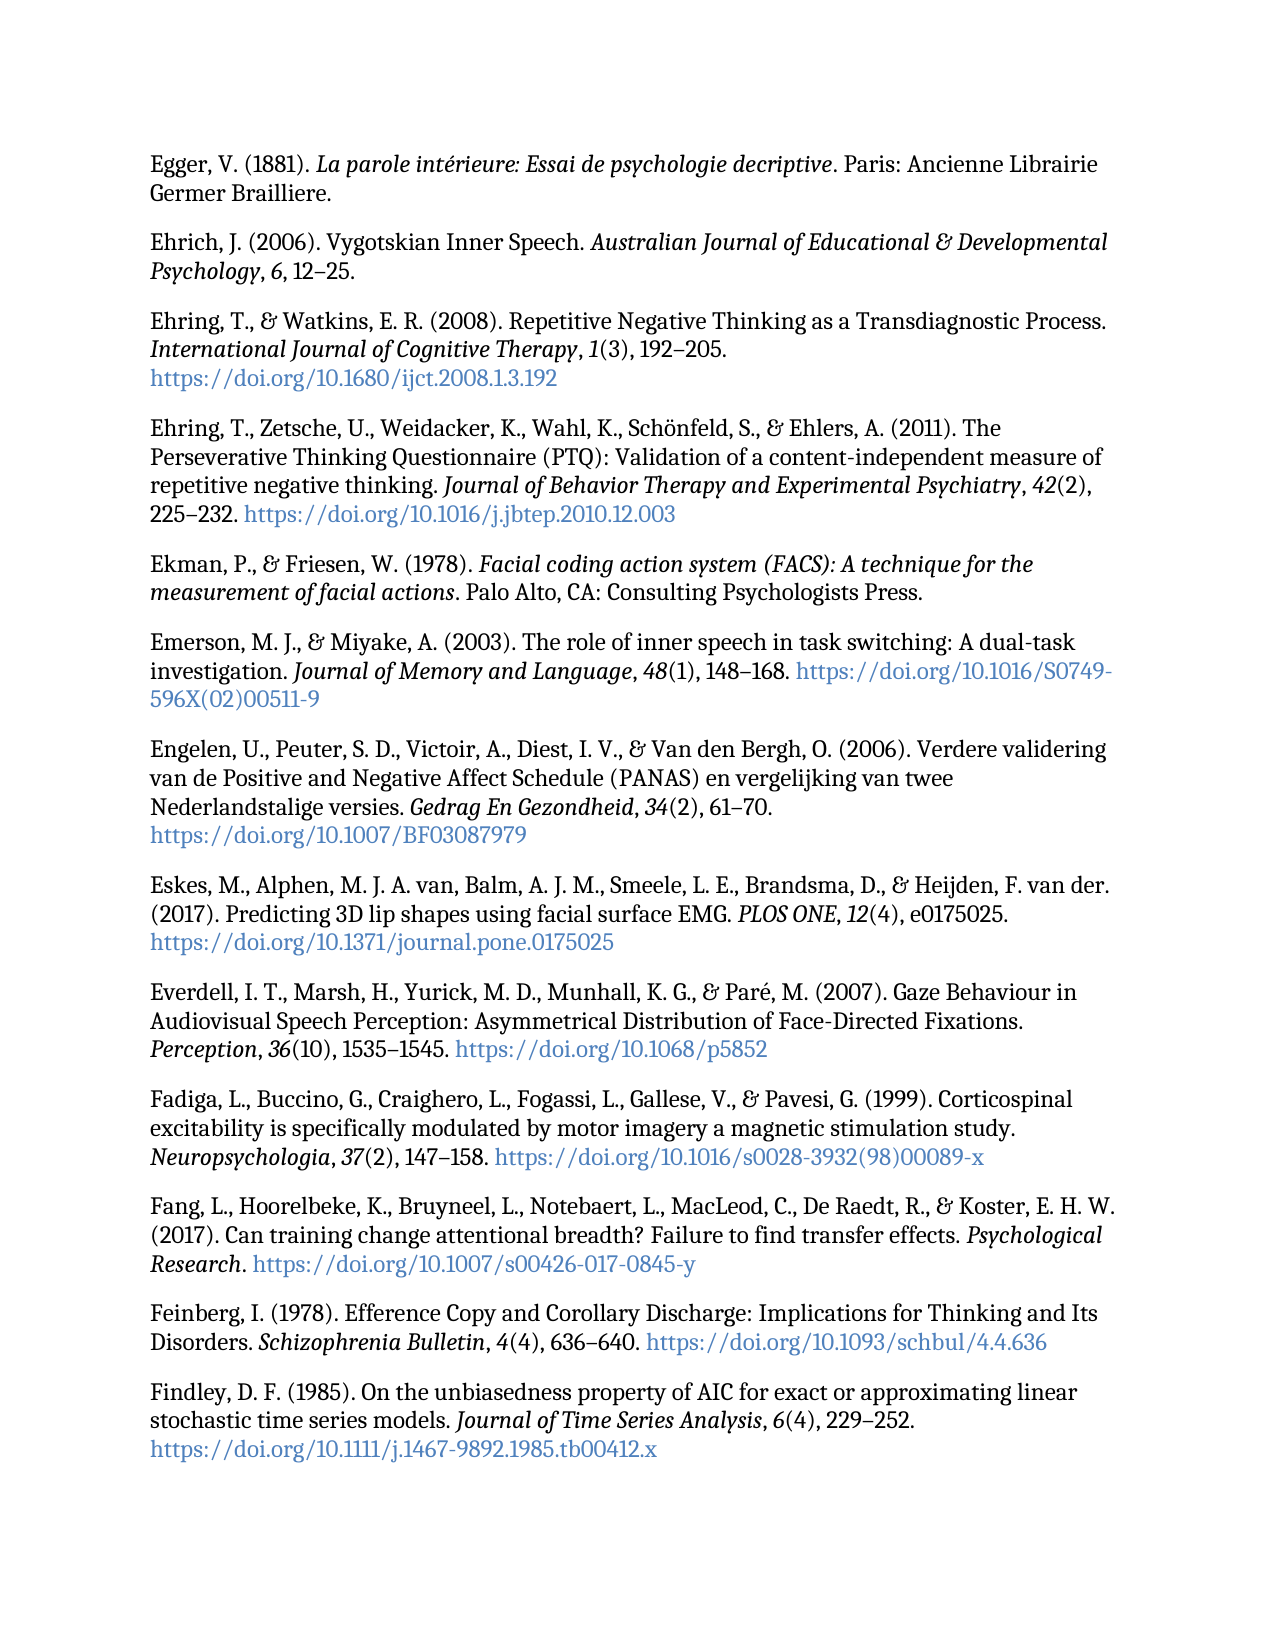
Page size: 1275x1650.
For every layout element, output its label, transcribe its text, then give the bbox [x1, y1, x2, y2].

text Ekman, P., & Friesen, W. (1978). Facial coding action system (FACS): A technique for the measurement of facial actions. Palo Alto, CA: Consulting Psychologists Press. [150, 549, 1125, 607]
text Eskes, M., Alphen, M. J. A. van, Balm, A. J. M., Smeele, L. E., Brandsma, D., & Heijden, F. van der. (2017). Predicting 3D lip shapes using facial surface EMG. PLOS ONE, 12(4), e0175025. https://doi.org/10.1371/journal.pone.0175025 [150, 871, 1125, 957]
text Egger, V. (1881). La parole intérieure: Essai de psychologie decriptive. Paris: Ancienne Librairie Germer Brailliere. [150, 150, 1125, 207]
text Fadiga, L., Buccino, G., Craighero, L., Fogassi, L., Gallese, V., & Pavesi, G. (1999). Corticospinal excitability is specifically modulated by motor imagery a magnetic stimulation study. Neuropsychologia, 37(2), 147–158. https://doi.org/10.1016/s0028-3932(98)00089-x [150, 1085, 1125, 1171]
text Ehrich, J. (2006). Vygotskian Inner Speech. Australian Journal of Educational & Developmental Psychology, 6, 12–25. [150, 228, 1125, 286]
text Fang, L., Hoorelbeke, K., Bruyneel, L., Notebaert, L., MacLeod, C., De Raedt, R., & Koster, E. H. W. (2017). Can training change attentional breadth? Failure to find transfer effects. Psychological Research. https://doi.org/10.1007/s00426-017-0845-y [150, 1192, 1125, 1278]
text Feinberg, I. (1978). Efference Copy and Corollary Discharge: Implications for Thinking and Its Disorders. Schizophrenia Bulletin, 4(4), 636–640. https://doi.org/10.1093/schbul/4.4.636 [150, 1299, 1125, 1357]
text Everdell, I. T., Marsh, H., Yurick, M. D., Munhall, K. G., & Paré, M. (2007). Gaze Behaviour in Audiovisual Speech Perception: Asymmetrical Distribution of Face-Directed Fixations. Perception, 36(10), 1535–1545. https://doi.org/10.1068/p5852 [150, 978, 1125, 1064]
text Emerson, M. J., & Miyake, A. (2003). The role of inner speech in task switching: A dual-task investigation. Journal of Memory and Language, 48(1), 148–168. https://doi.org/10.1016/S0749-596X(02)00511-9 [150, 628, 1125, 714]
text Ehring, T., Zetsche, U., Weidacker, K., Wahl, K., Schönfeld, S., & Ehlers, A. (2011). The Perseverative Thinking Questionnaire (PTQ): Validation of a content-independent measure of repetitive negative thinking. Journal of Behavior Therapy and Experimental Psychiatry, 42(2), 225–232. https://doi.org/10.1016/j.jbtep.2010.12.003 [150, 414, 1125, 529]
text Ehring, T., & Watkins, E. R. (2008). Repetitive Negative Thinking as a Transdiagnostic Process. International Journal of Cognitive Therapy, 1(3), 192–205. https://doi.org/10.1680/ijct.2008.1.3.192 [150, 307, 1125, 393]
text Findley, D. F. (1985). On the unbiasedness property of AIC for exact or approximating linear stochastic time series models. Journal of Time Series Analysis, 6(4), 229–252. https://doi.org/10.1111/j.1467-9892.1985.tb00412.x [150, 1377, 1125, 1464]
text Engelen, U., Peuter, S. D., Victoir, A., Diest, I. V., & Van den Bergh, O. (2006). Verdere validering van de Positive and Negative Affect Schedule (PANAS) en vergelijking van twee Nederlandstalige versies. Gedrag En Gezondheid, 34(2), 61–70. https://doi.org/10.1007/BF03087979 [150, 735, 1125, 850]
